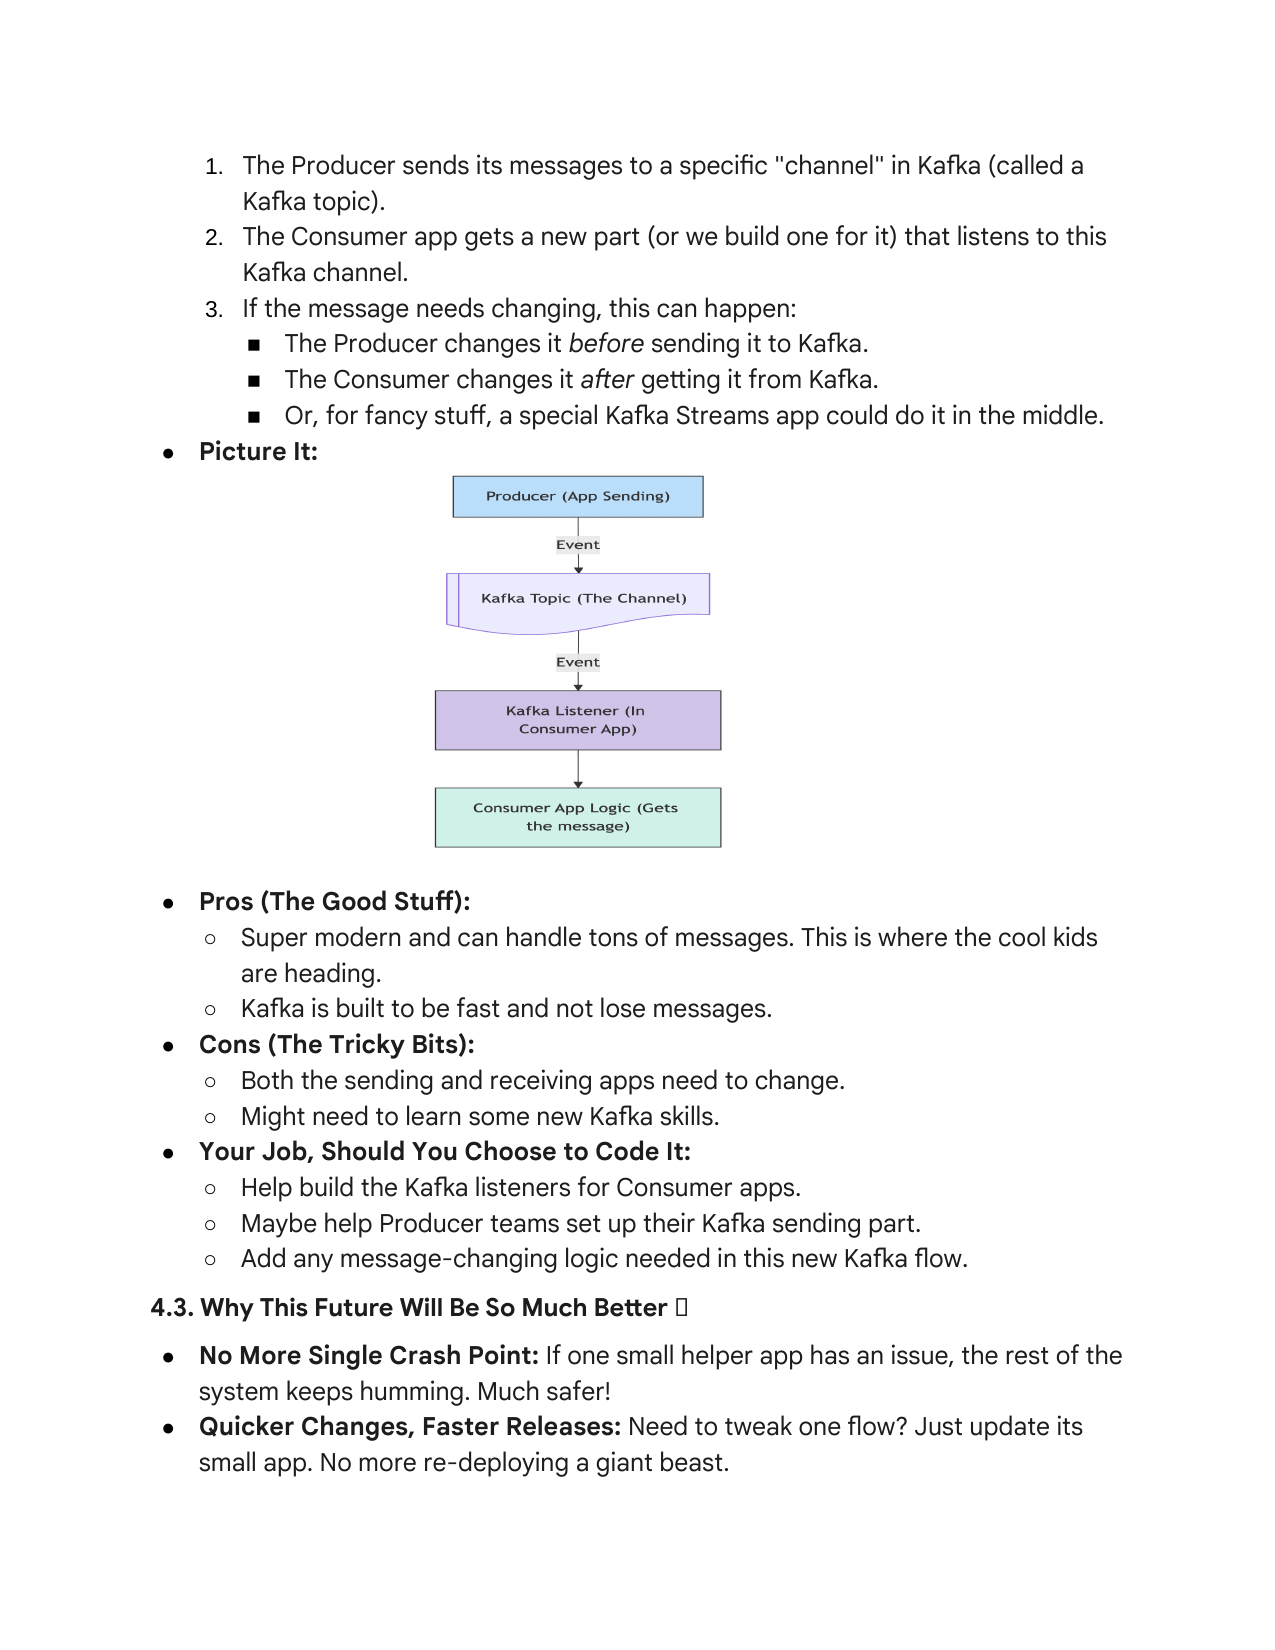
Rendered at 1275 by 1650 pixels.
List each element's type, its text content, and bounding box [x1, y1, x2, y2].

list Pros (The Good Stuff): [161, 886, 1125, 918]
list Maybe help Producer teams set up their Kafka sending part. [203, 1208, 1125, 1239]
list Kafka is built to be fast and not lose messages. [203, 994, 1125, 1025]
list Super modern and can handle tons of messages. This is where the cool kids are heading. [203, 922, 1125, 989]
list The Producer changes it before sending it to Kafka. [247, 329, 1125, 360]
list The Producer sends its messages to a specific "channel" in Kafka (called a Kafka topic). [205, 150, 1125, 217]
list Help build the Kafka listeners for Consumer apps. [203, 1172, 1125, 1204]
list Quicker Changes, Faster Releases: Need to tweak one flow? Just update its small app. No more re-deploying a giant beast. [161, 1412, 1125, 1479]
list Add any message-changing logic needed in this new Kafka flow. [203, 1244, 1125, 1275]
list The Consumer changes it after getting it from Kafka. [247, 364, 1125, 396]
list Or, for fancy stuff, a special Kafka Streams app could do it in the middle. [247, 400, 1125, 431]
list Cons (The Tricky Bits): [161, 1029, 1125, 1061]
list No More Single Crash Point: If one small helper app has an issue, the rest of the system keeps humming. Much safer! [161, 1340, 1125, 1407]
list Your Job, Should You Choose to Code It: [161, 1137, 1125, 1168]
subtitle 4.3. Why This Future Will Be So Much Better ✅ [150, 1292, 1125, 1323]
picture [198, 470, 958, 853]
list The Consumer app gets a new part (or we build one for it) that listens to this Kafka channel. [205, 221, 1125, 288]
list If the message needs changing, this can happen: [205, 293, 1125, 324]
list Might need to learn some new Kafka skills. [203, 1101, 1125, 1132]
list Both the sending and receiving apps need to change. [203, 1065, 1125, 1096]
